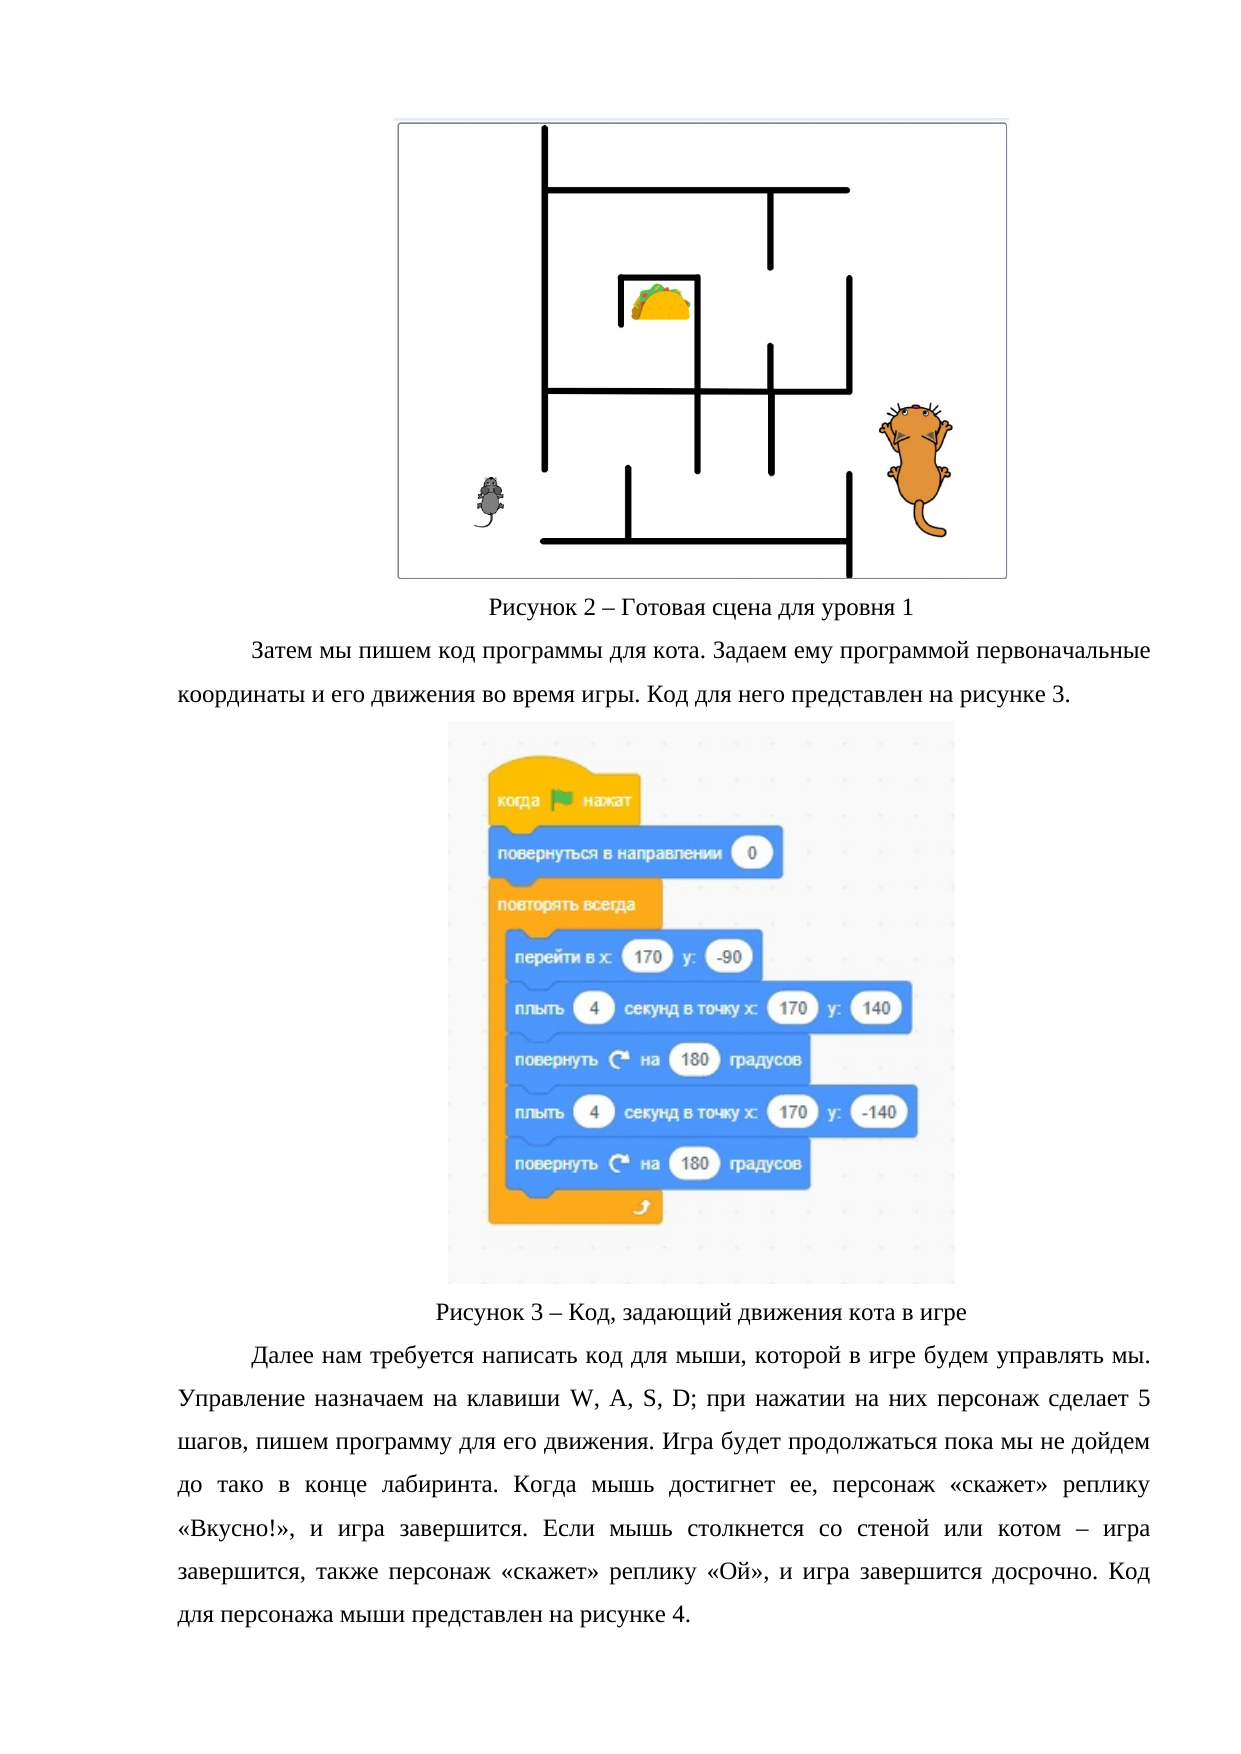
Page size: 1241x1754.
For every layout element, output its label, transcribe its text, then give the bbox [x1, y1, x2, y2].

text Рисунок 2 – Готовая сцена для уровня 1 [177, 592, 1152, 621]
text Рисунок 3 – Код, задающий движения кота в игре [177, 1297, 1152, 1326]
picture [393, 118, 1009, 579]
picture [447, 721, 955, 1284]
text Далее нам требуется написать код для мыши, которой в игре будем управлять мы. Управление назначаем на клавиши W, A, S, D; при нажатии на них персонаж сделает 5 шагов, пишем программу для его движения. Игра будет продолжаться пока мы не дойдем до тако в конце лабиринта. Когда мышь достигнет ее, персонаж «скажет» реплику «Вкусно!», и игра завершится. Если мышь столкнется со стеной или котом – игра завершится, также персонаж «скажет» реплику «Ой», и игра завершится досрочно. Код для персонажа мыши представлен на рисунке 4. [177, 1340, 1152, 1628]
text Затем мы пишем код программы для кота. Задаем ему программой первоначальные координаты и его движения во время игры. Код для него представлен на рисунке 3. [177, 636, 1152, 707]
